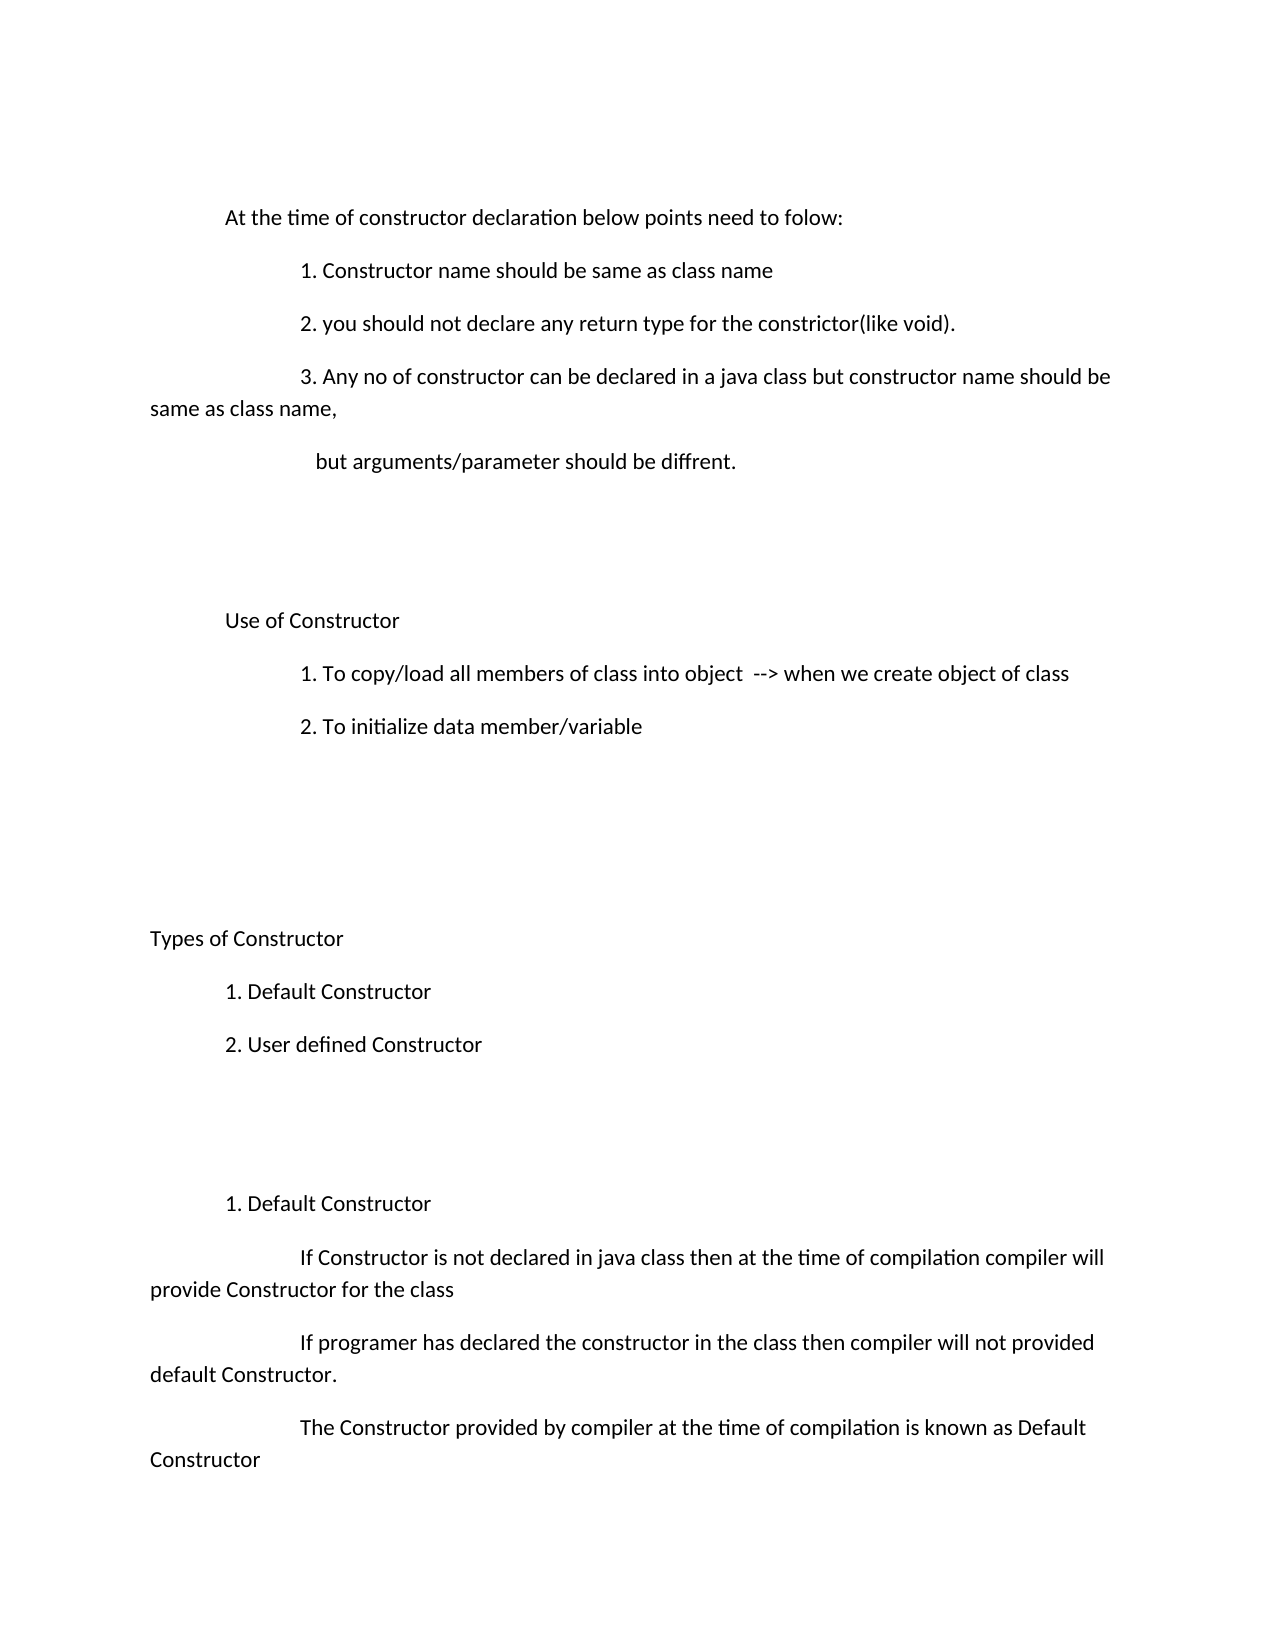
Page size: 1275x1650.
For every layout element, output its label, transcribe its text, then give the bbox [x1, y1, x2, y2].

text If programer has declared the constructor in the class then compiler will not provided default Constructor. [150, 1328, 1125, 1388]
text If Constructor is not declared in java class then at the time of compilation compiler will provide Constructor for the class [150, 1243, 1125, 1303]
text The Constructor provided by compiler at the time of compilation is known as Default Constructor [150, 1413, 1125, 1473]
text 2. User defined Constructor [150, 1031, 1125, 1058]
text 1. To copy/load all members of class into object --> when we create object of class [150, 659, 1125, 687]
text 2. you should not declare any return type for the constrictor(like void). [150, 309, 1125, 337]
text Types of Constructor [150, 924, 1125, 952]
text At the time of constructor declaration below points need to folow: [150, 203, 1125, 231]
text 2. To initialize data member/variable [150, 712, 1125, 740]
text but arguments/parameter should be diffrent. [150, 447, 1125, 475]
text 1. Constructor name should be same as class name [150, 256, 1125, 284]
text 3. Any no of constructor can be declared in a java class but constructor name should be same as class name, [150, 362, 1125, 422]
text 1. Default Constructor [150, 977, 1125, 1006]
text Use of Constructor [150, 606, 1125, 634]
text 1. Default Constructor [150, 1189, 1125, 1218]
